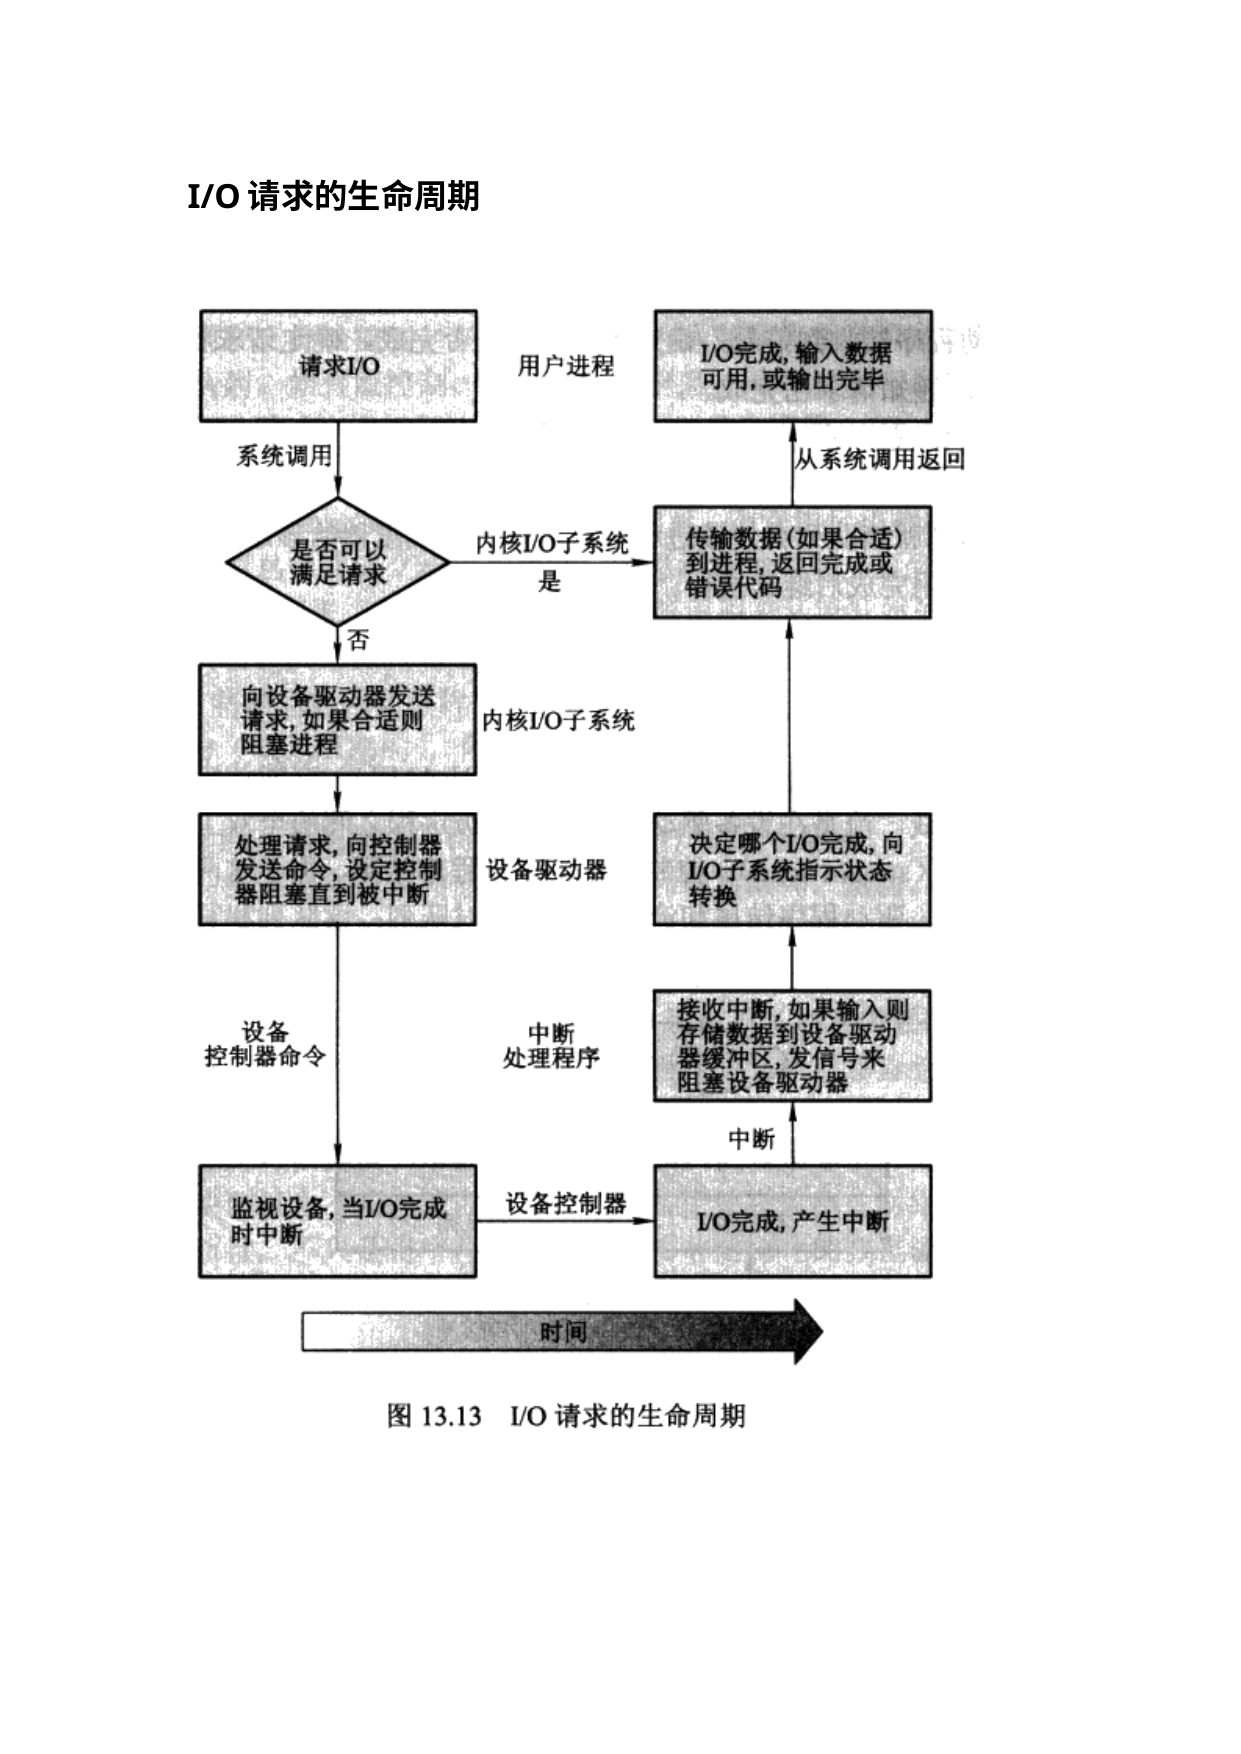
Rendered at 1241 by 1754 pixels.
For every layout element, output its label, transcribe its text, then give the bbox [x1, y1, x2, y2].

subtitle I/O请求的生命周期 [187, 162, 1053, 227]
picture [187, 289, 980, 1433]
